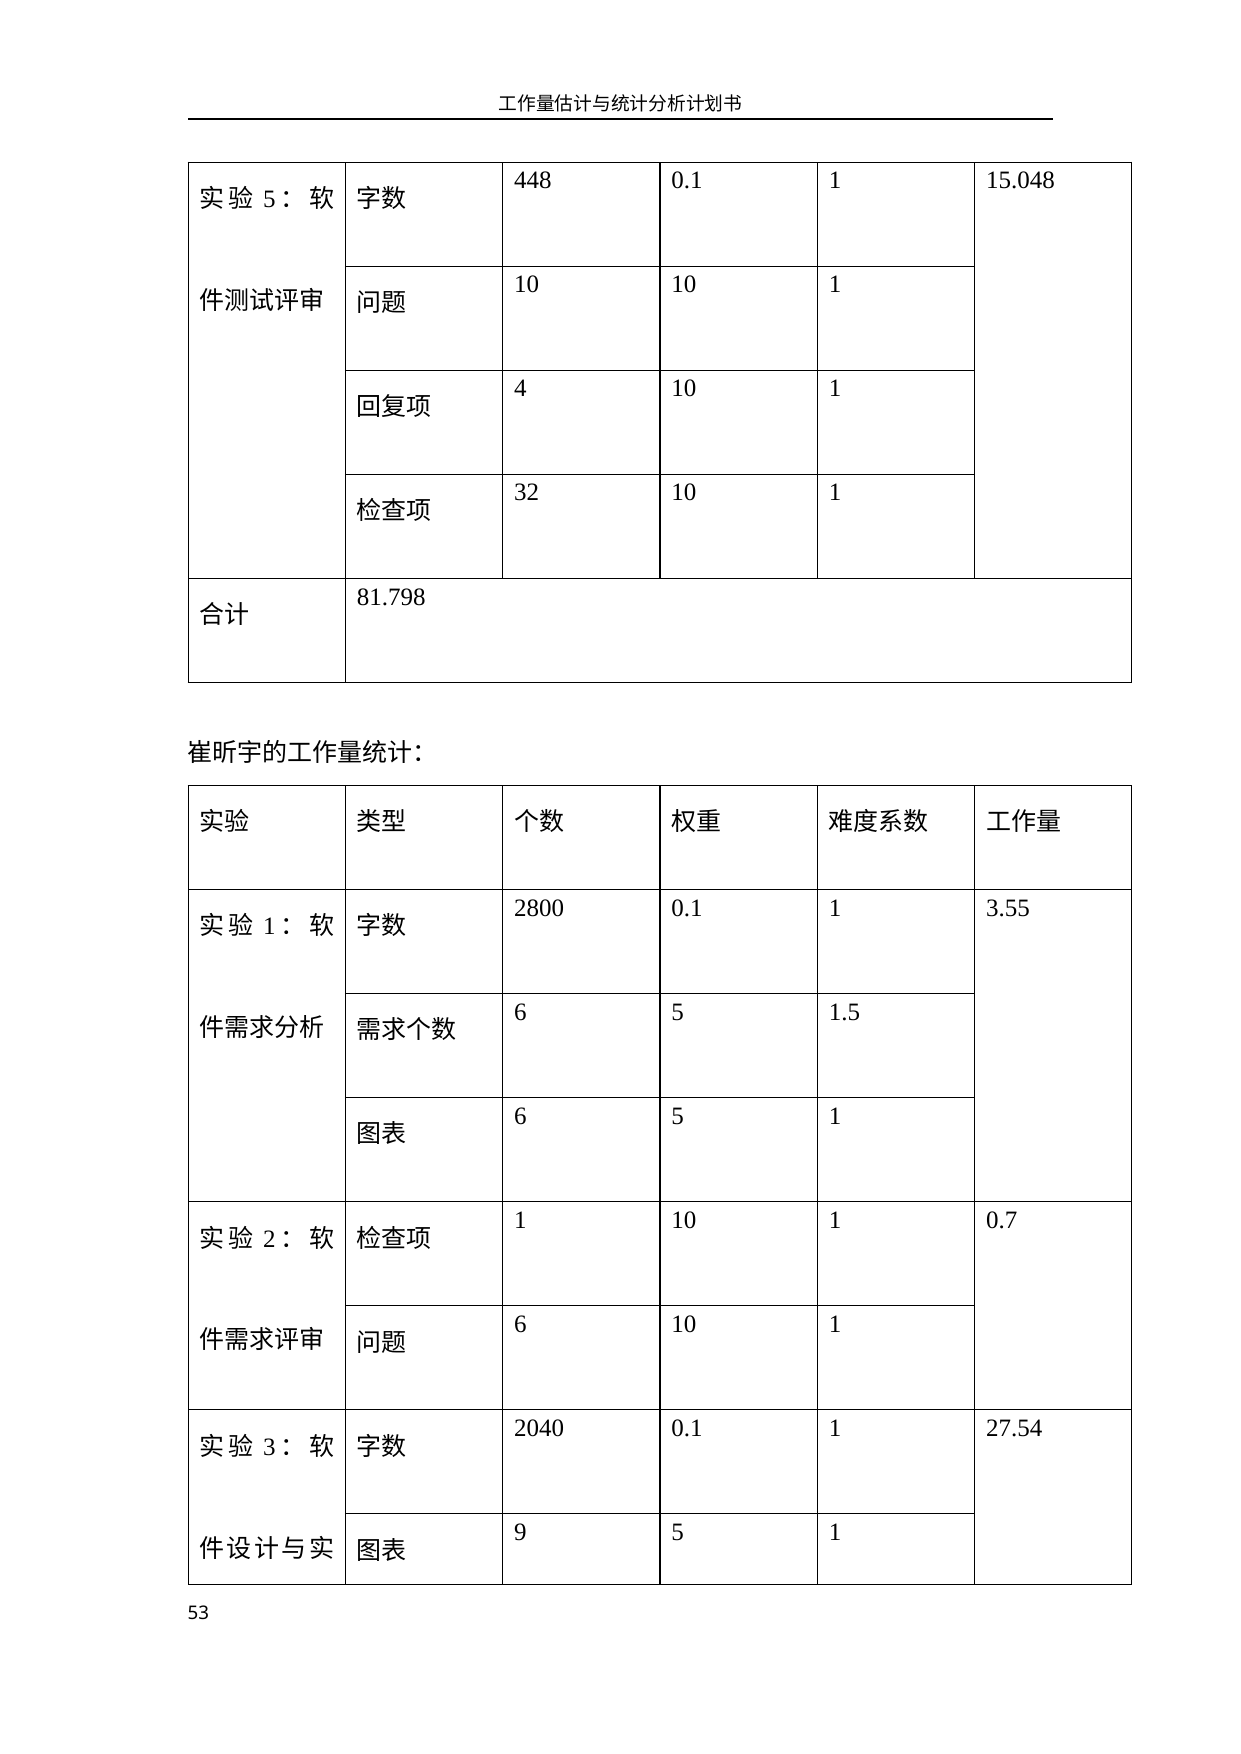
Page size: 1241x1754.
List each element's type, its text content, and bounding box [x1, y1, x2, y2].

table_cell 1 [818, 890, 974, 993]
table_cell 10 [661, 1306, 817, 1409]
table_cell 0.1 [661, 890, 817, 993]
text 崔昕宇的工作量统计： [187, 717, 1053, 785]
table_header 实验 [189, 786, 345, 889]
table_cell 32 [503, 475, 659, 578]
table_cell 10 [661, 475, 817, 578]
table_cell 0.1 [661, 1410, 817, 1513]
table_cell 回复项 [346, 371, 502, 474]
table_cell 实验3：软件设计与实现 [189, 1410, 345, 1583]
table_cell 实验2：软件需求评审 [189, 1202, 345, 1409]
table_cell 81.798 [346, 579, 1131, 682]
table_header 个数 [503, 786, 659, 889]
table_cell 1 [818, 475, 974, 578]
table_cell 实验5：软件测试评审 [189, 163, 345, 578]
table_cell 字数 [346, 890, 502, 993]
table_cell 1 [818, 1410, 974, 1513]
table_cell 图表 [346, 1514, 502, 1583]
table_cell 27.54 [975, 1410, 1131, 1583]
table_cell 实验1：软件需求分析 [189, 890, 345, 1201]
table_cell 0.7 [975, 1202, 1131, 1409]
table_cell 需求个数 [346, 994, 502, 1097]
table_cell 1 [818, 1202, 974, 1305]
table_cell 15.048 [975, 163, 1131, 578]
table_cell 检查项 [346, 1202, 502, 1305]
table_cell 字数 [346, 1410, 502, 1513]
table_cell 5 [661, 1098, 817, 1201]
table_cell 问题 [346, 267, 502, 370]
table_header 类型 [346, 786, 502, 889]
table_cell 1 [818, 371, 974, 474]
table_cell 448 [503, 163, 659, 266]
table_cell 5 [661, 1514, 817, 1583]
table_cell 检查项 [346, 475, 502, 578]
table_cell 6 [503, 1098, 659, 1201]
table_cell 图表 [346, 1098, 502, 1201]
table_cell 10 [661, 267, 817, 370]
table_cell 合计 [189, 579, 345, 682]
table_cell 1.5 [818, 994, 974, 1097]
table_cell 6 [503, 994, 659, 1097]
table_cell 2040 [503, 1410, 659, 1513]
table_header 难度系数 [818, 786, 974, 889]
table_cell 问题 [346, 1306, 502, 1409]
table_cell 2800 [503, 890, 659, 993]
table_cell 10 [661, 371, 817, 474]
table_cell 1 [818, 163, 974, 266]
table_cell 1 [818, 1098, 974, 1201]
table_cell 6 [503, 1306, 659, 1409]
table_cell 5 [661, 994, 817, 1097]
table_cell 10 [503, 267, 659, 370]
table_cell 3.55 [975, 890, 1131, 1201]
table_cell 0.1 [661, 163, 817, 266]
table_header 工作量 [975, 786, 1131, 889]
table_header 权重 [661, 786, 817, 889]
table_cell 1 [818, 1306, 974, 1409]
table_cell 1 [818, 267, 974, 370]
table_cell 1 [503, 1202, 659, 1305]
table_cell 4 [503, 371, 659, 474]
table_cell 1 [818, 1514, 974, 1583]
table_cell 字数 [346, 163, 502, 266]
table_cell 10 [661, 1202, 817, 1305]
table_cell 9 [503, 1514, 659, 1583]
